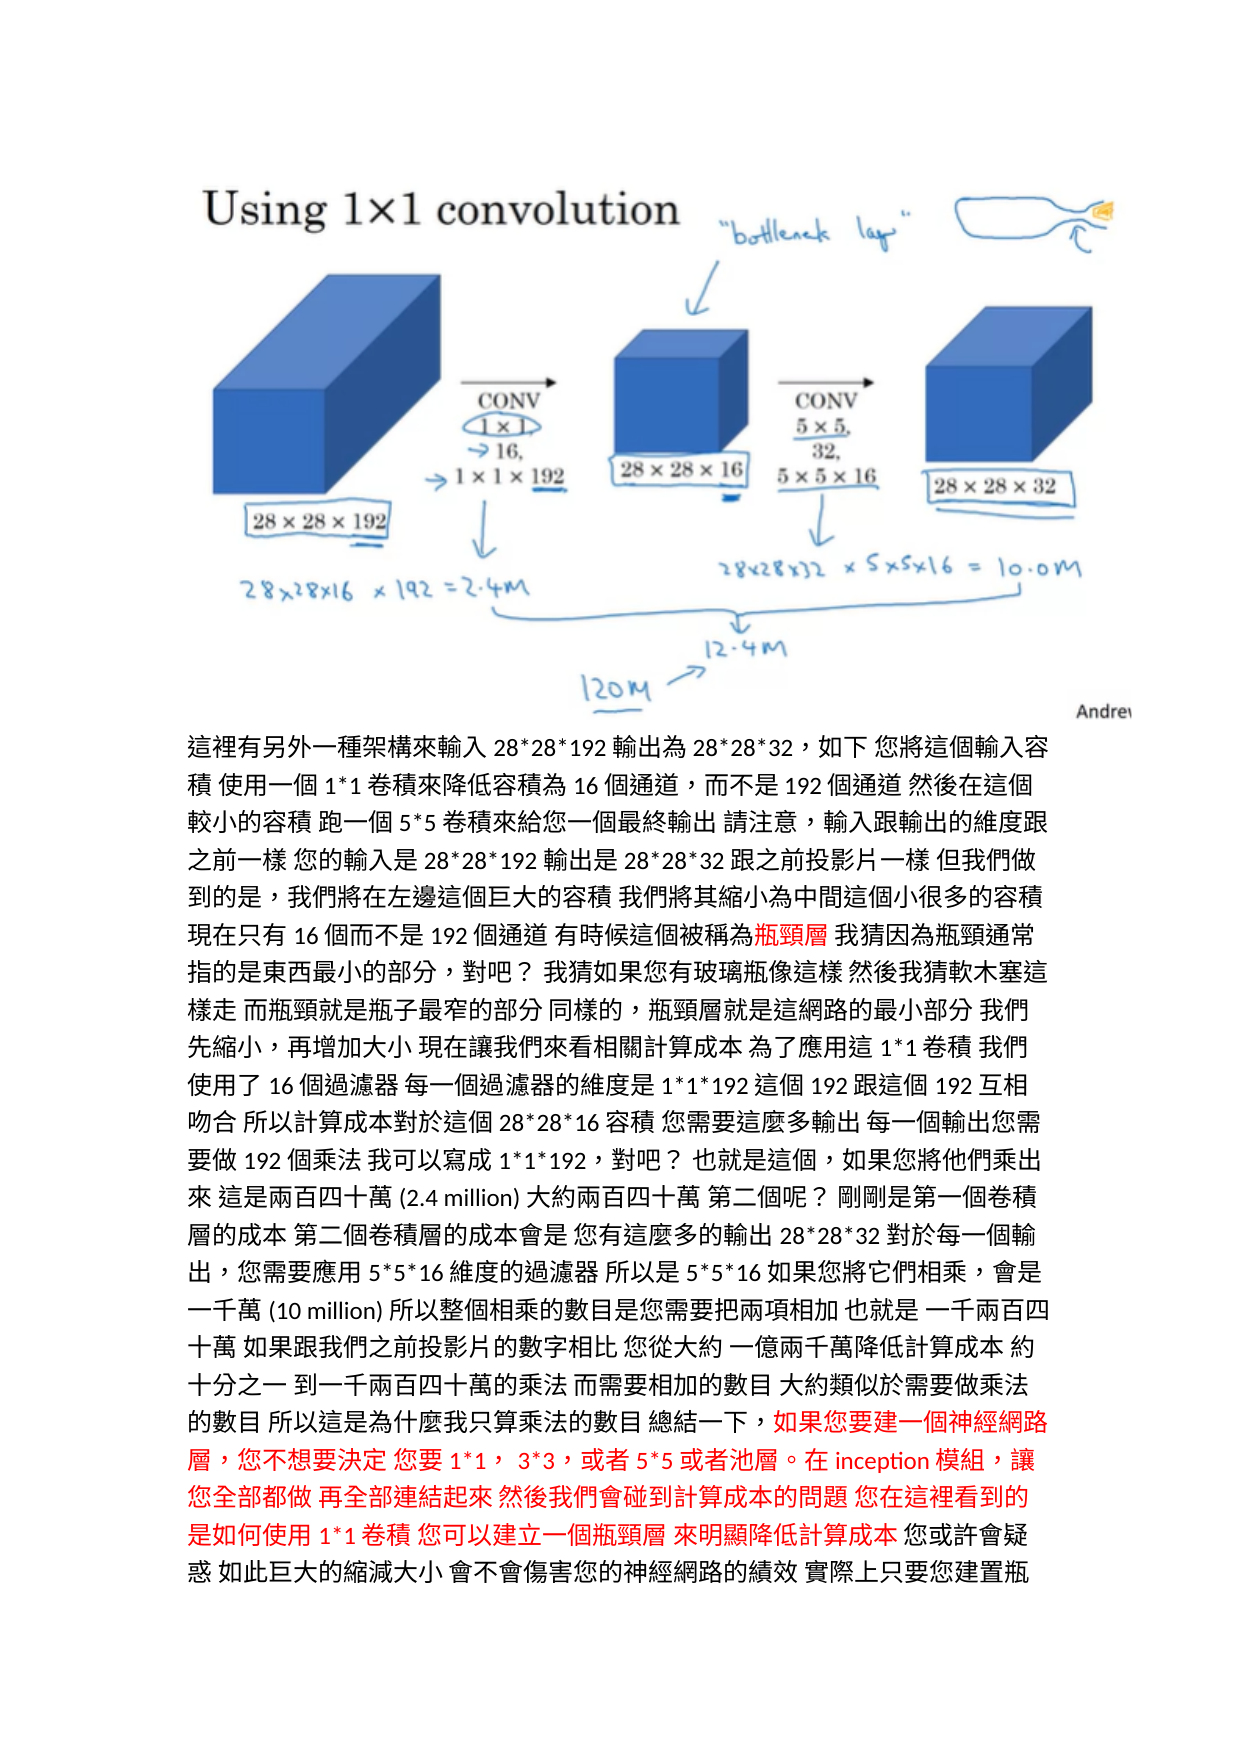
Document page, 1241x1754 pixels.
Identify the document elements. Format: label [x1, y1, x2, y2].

picture [187, 172, 1132, 720]
text [187, 727, 1053, 1589]
